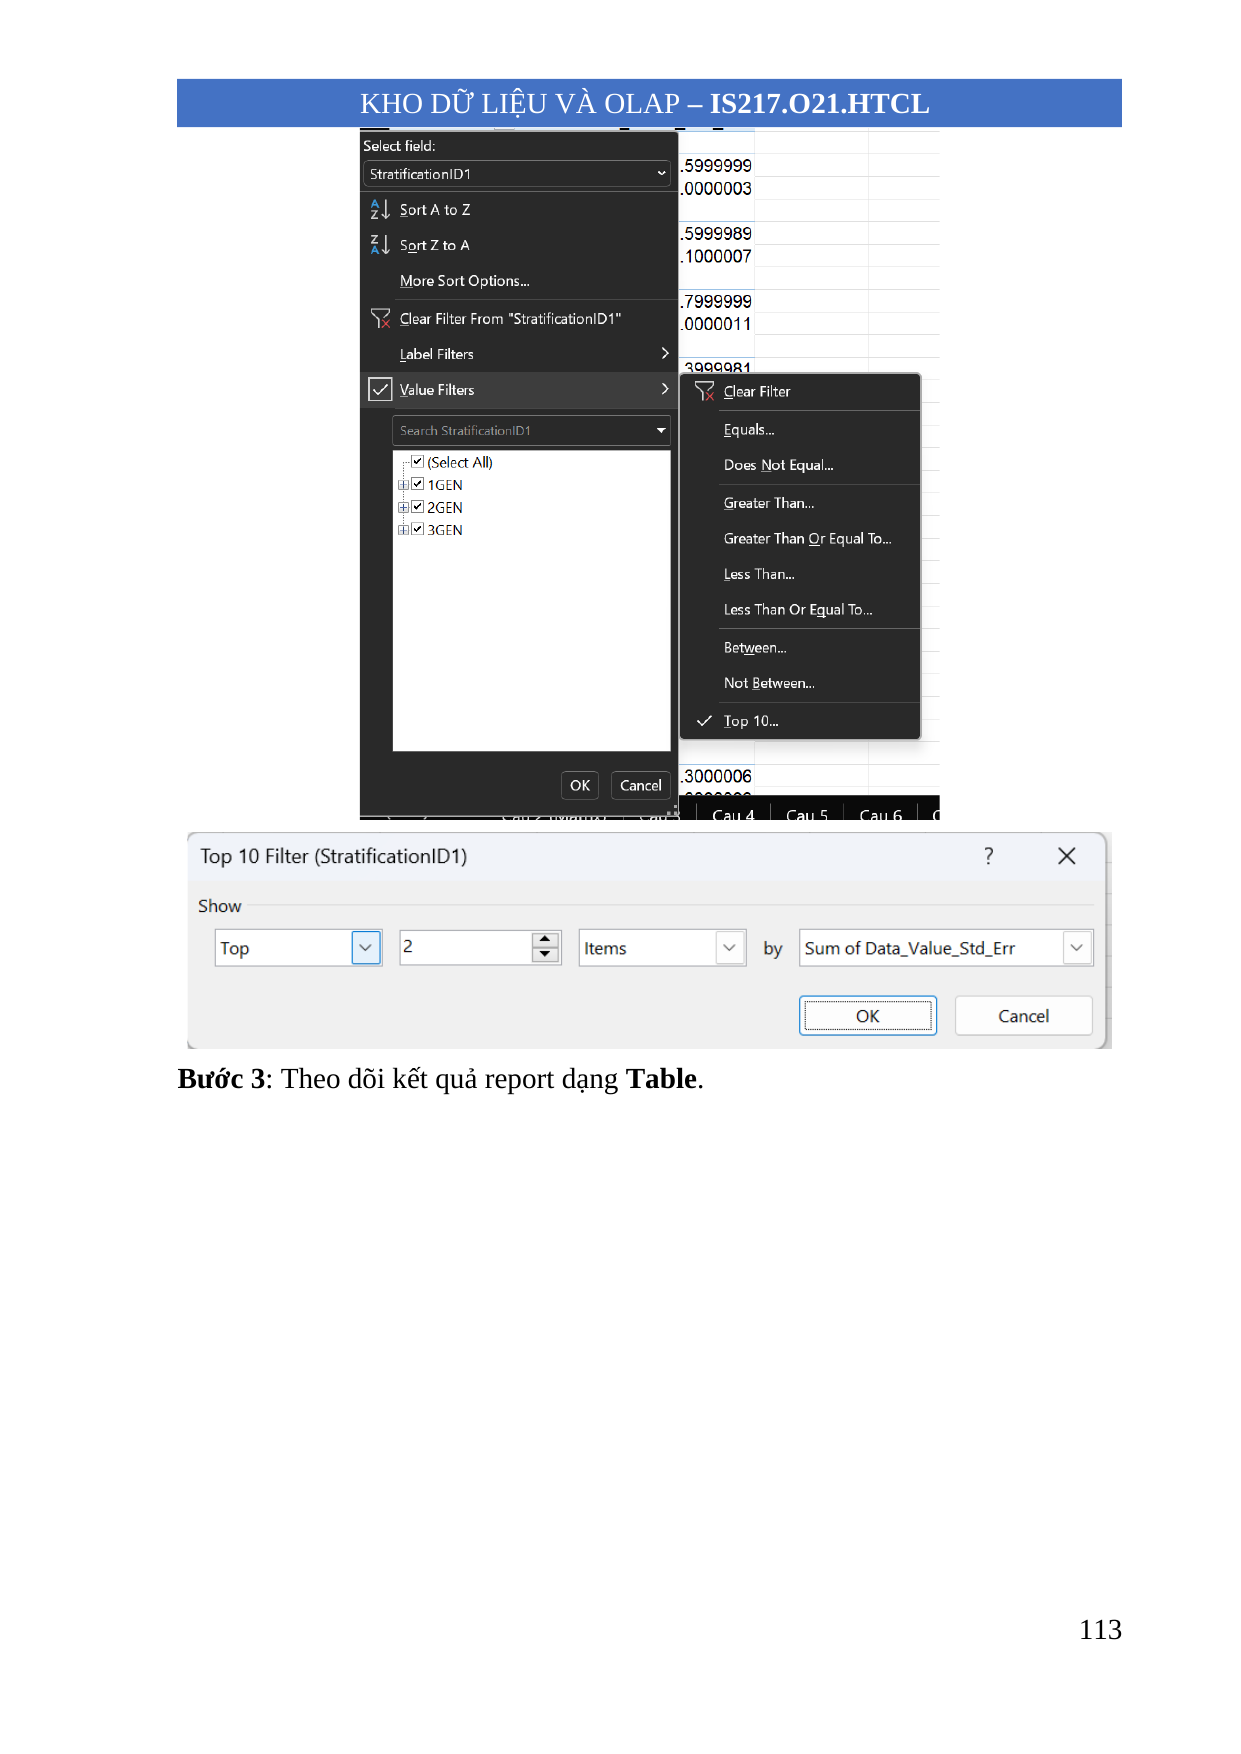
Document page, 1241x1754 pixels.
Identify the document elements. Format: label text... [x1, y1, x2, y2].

picture [359, 128, 940, 820]
text Bước 3: Theo dõi kết quả report dạng Table. [177, 1062, 1122, 1095]
picture [187, 832, 1112, 1049]
